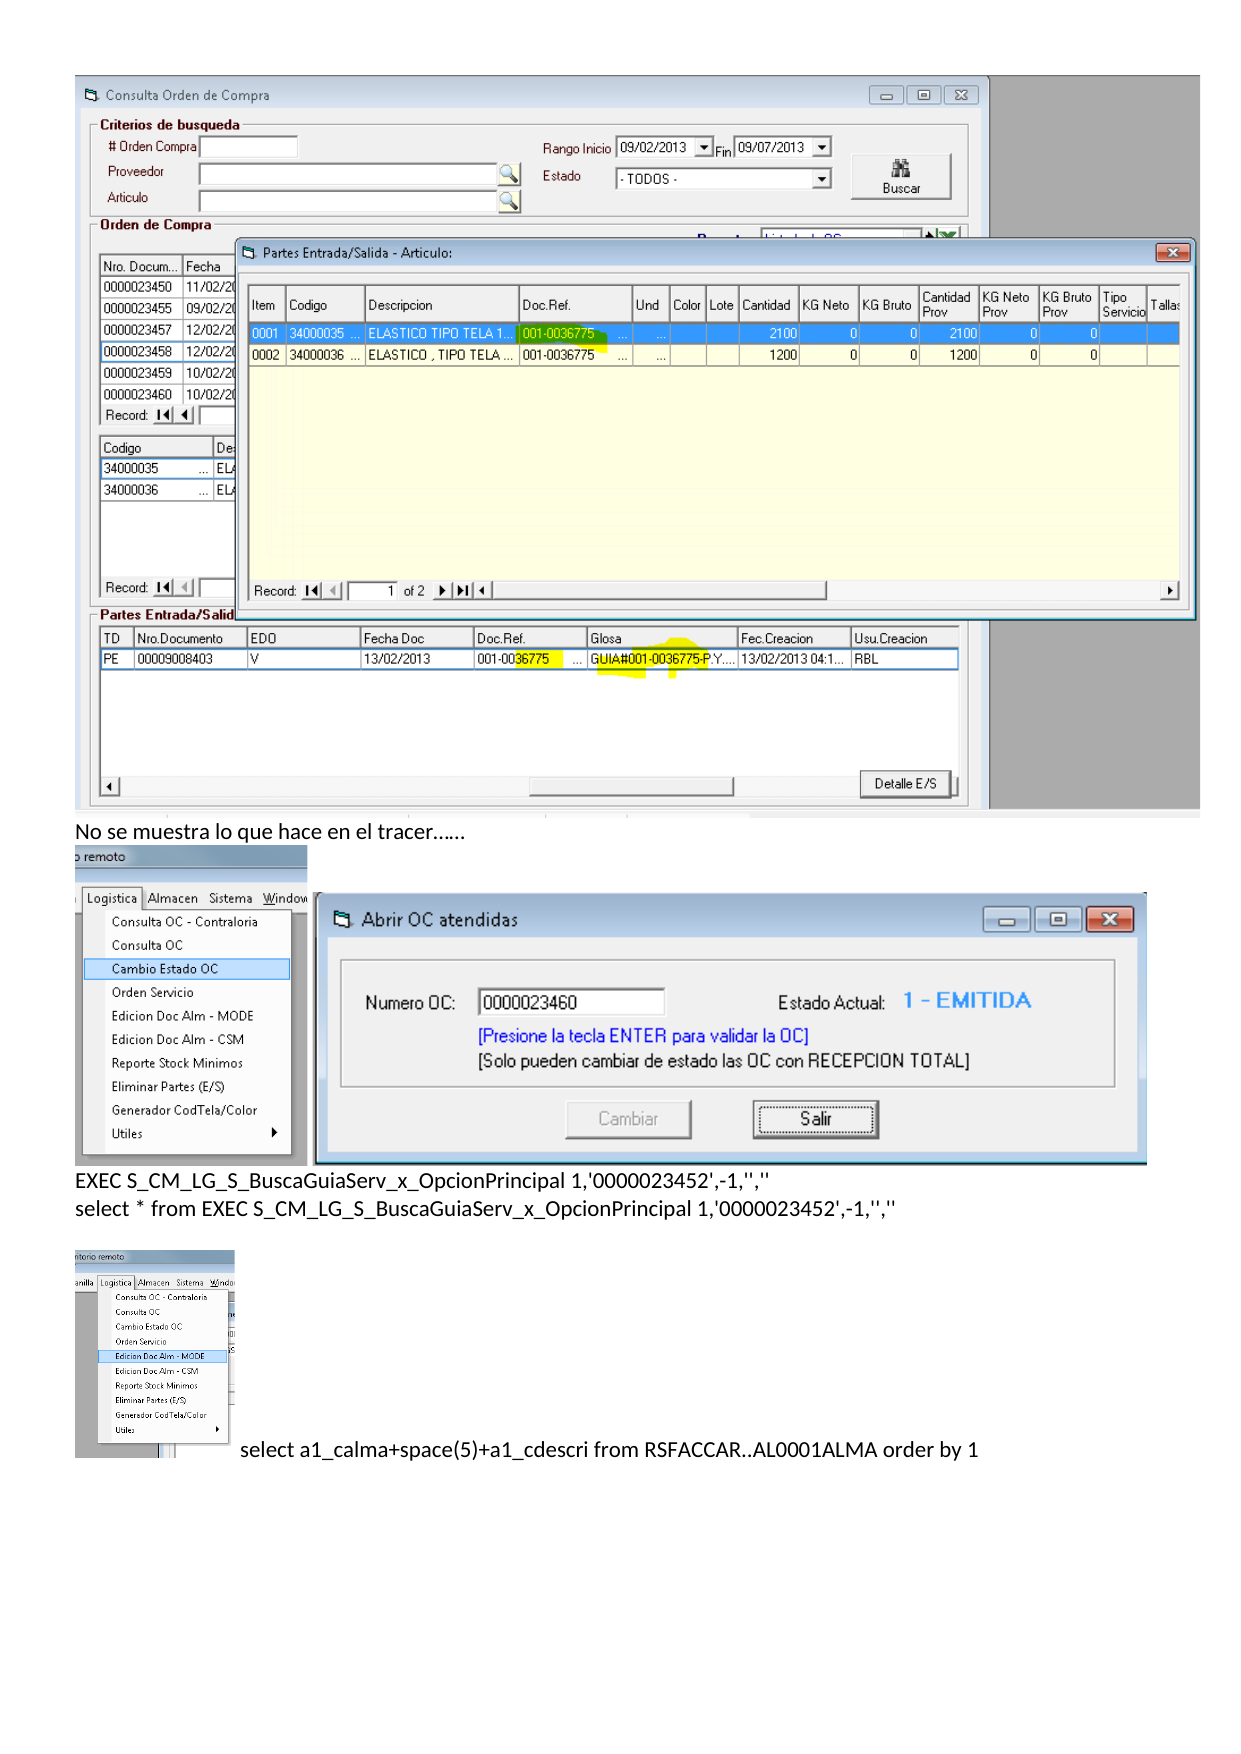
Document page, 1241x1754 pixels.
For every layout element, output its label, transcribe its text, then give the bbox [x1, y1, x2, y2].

text select a1_calma+space(5)+a1_cdescri from RSFACCAR..AL0001ALMA order by 1 [75, 1250, 1165, 1463]
picture [75, 1250, 235, 1458]
picture [75, 845, 308, 1166]
text EXEC S_CM_LG_S_BuscaGuiaServ_x_OpcionPrincipal 1,'0000023452',-1,'','' [75, 1166, 1165, 1194]
picture [75, 75, 1200, 818]
text No se muestra lo que hace en el tracer…… [75, 818, 1165, 846]
text select * from EXEC S_CM_LG_S_BuscaGuiaServ_x_OpcionPrincipal 1,'0000023452',-1,'','' [75, 1194, 1165, 1222]
picture [312, 892, 1147, 1166]
